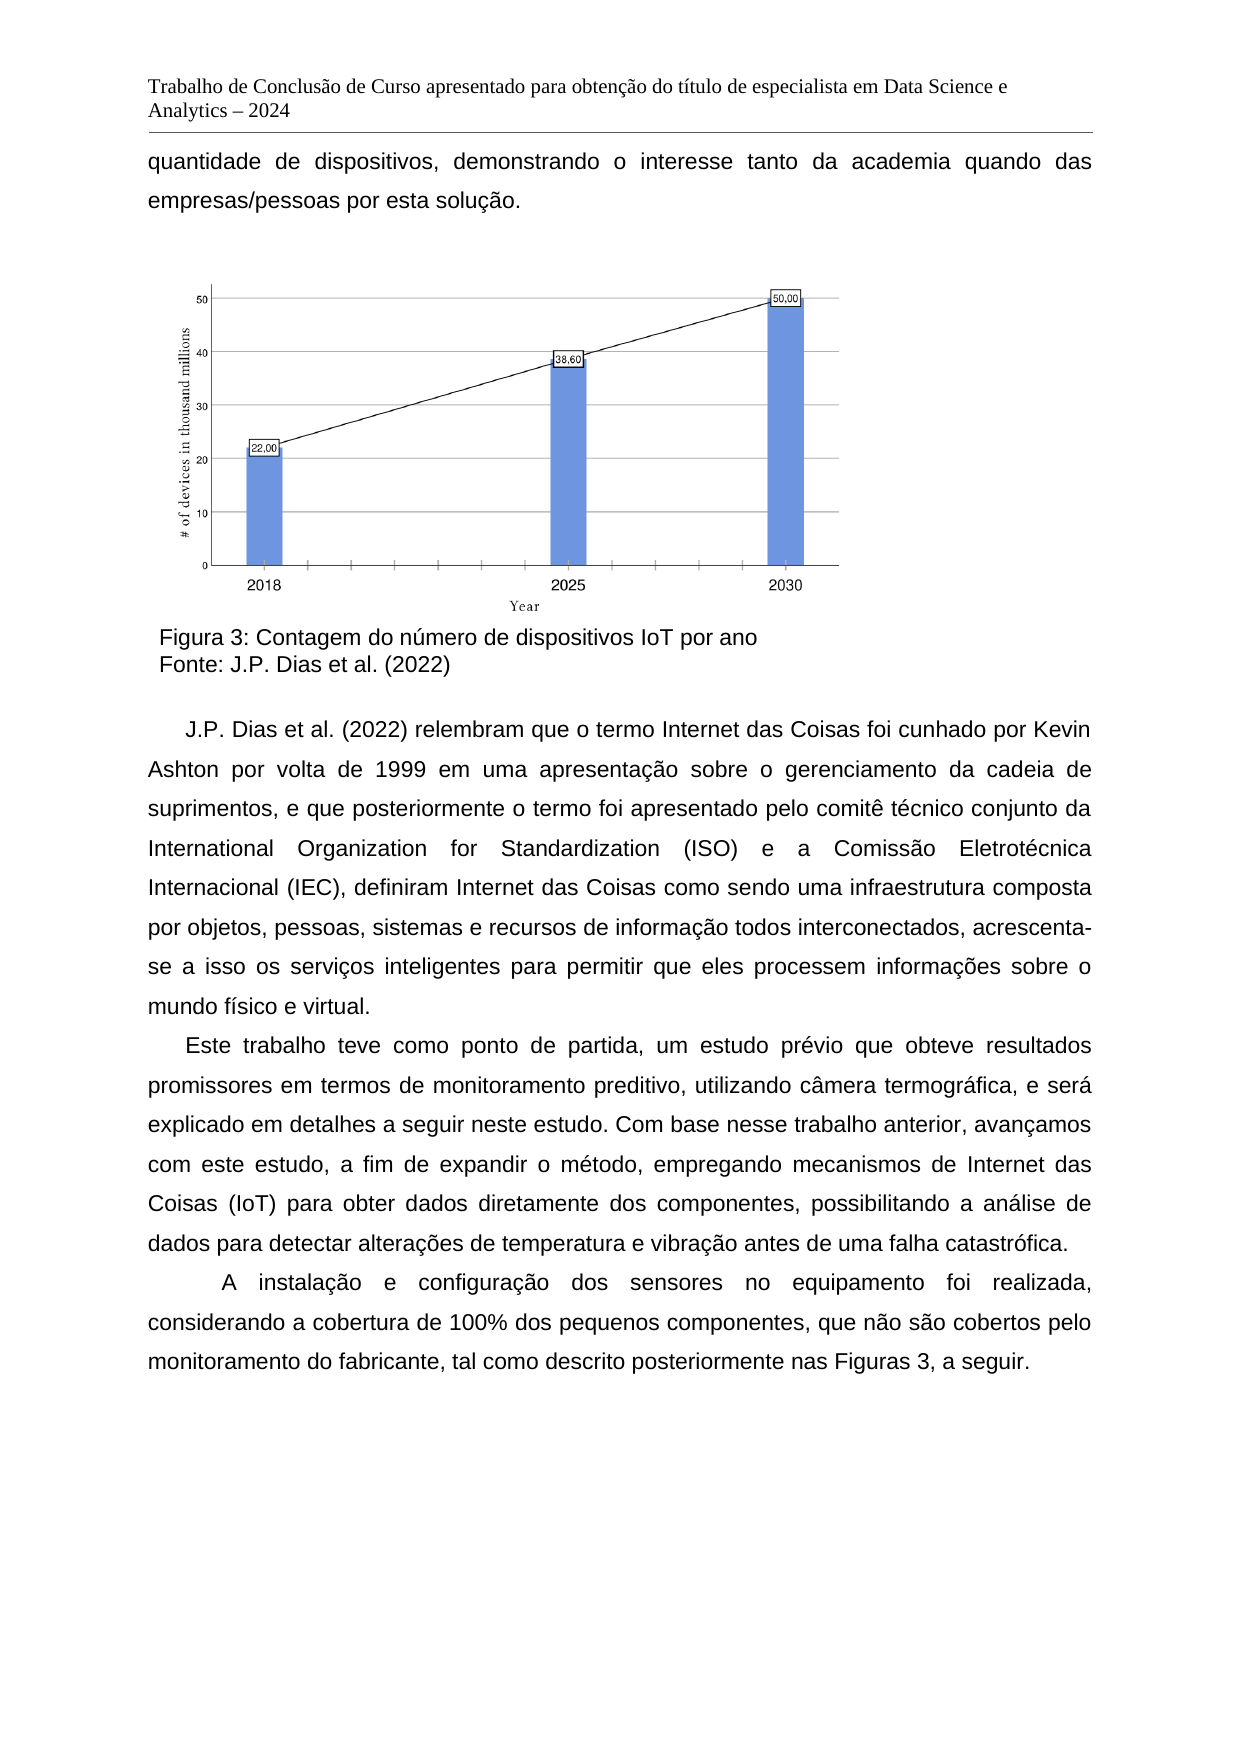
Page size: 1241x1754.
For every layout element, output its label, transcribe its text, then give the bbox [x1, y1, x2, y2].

table_cell Figura 3: Contagem do número de dispositivos IoT por ano Fonte: J.P. Dias et al. (2022) [148, 624, 1092, 677]
table_header [148, 266, 1092, 624]
text J.P. Dias et al. (2022) relembram que o termo Internet das Coisas foi cunhado por Kevin Ashton por volta de 1999 em uma apresentação sobre o gerenciamento da cadeia de suprimentos, e que posteriormente o termo foi apresentado pelo comitê técnico conjunto da International Organization for Standardization (ISO) e a Comissão Eletrotécnica Internacional (IEC), definiram Internet das Coisas como sendo uma infraestrutura composta por objetos, pessoas, sistemas e recursos de informação todos interconectados, acrescenta-se a isso os serviços inteligentes para permitir que eles processem informações sobre o mundo físico e virtual. [148, 716, 1092, 1019]
text Este trabalho teve como ponto de partida, um estudo prévio que obteve resultados promissores em termos de monitoramento preditivo, utilizando câmera termográfica, e será explicado em detalhes a seguir neste estudo. Com base nesse trabalho anterior, avançamos com este estudo, a fim de expandir o método, empregando mecanismos de Internet das Coisas (IoT) para obter dados diretamente dos componentes, possibilitando a análise de dados para detectar alterações de temperatura e vibração antes de uma falha catastrófica. [148, 1032, 1092, 1256]
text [148, 148, 1092, 213]
picture [158, 266, 855, 613]
text A instalação e configuração dos sensores no equipamento foi realizada, considerando a cobertura de 100% dos pequenos componentes, que não são cobertos pelo monitoramento do fabricante, tal como descrito posteriormente nas Figuras 3, a seguir. [148, 1269, 1092, 1374]
